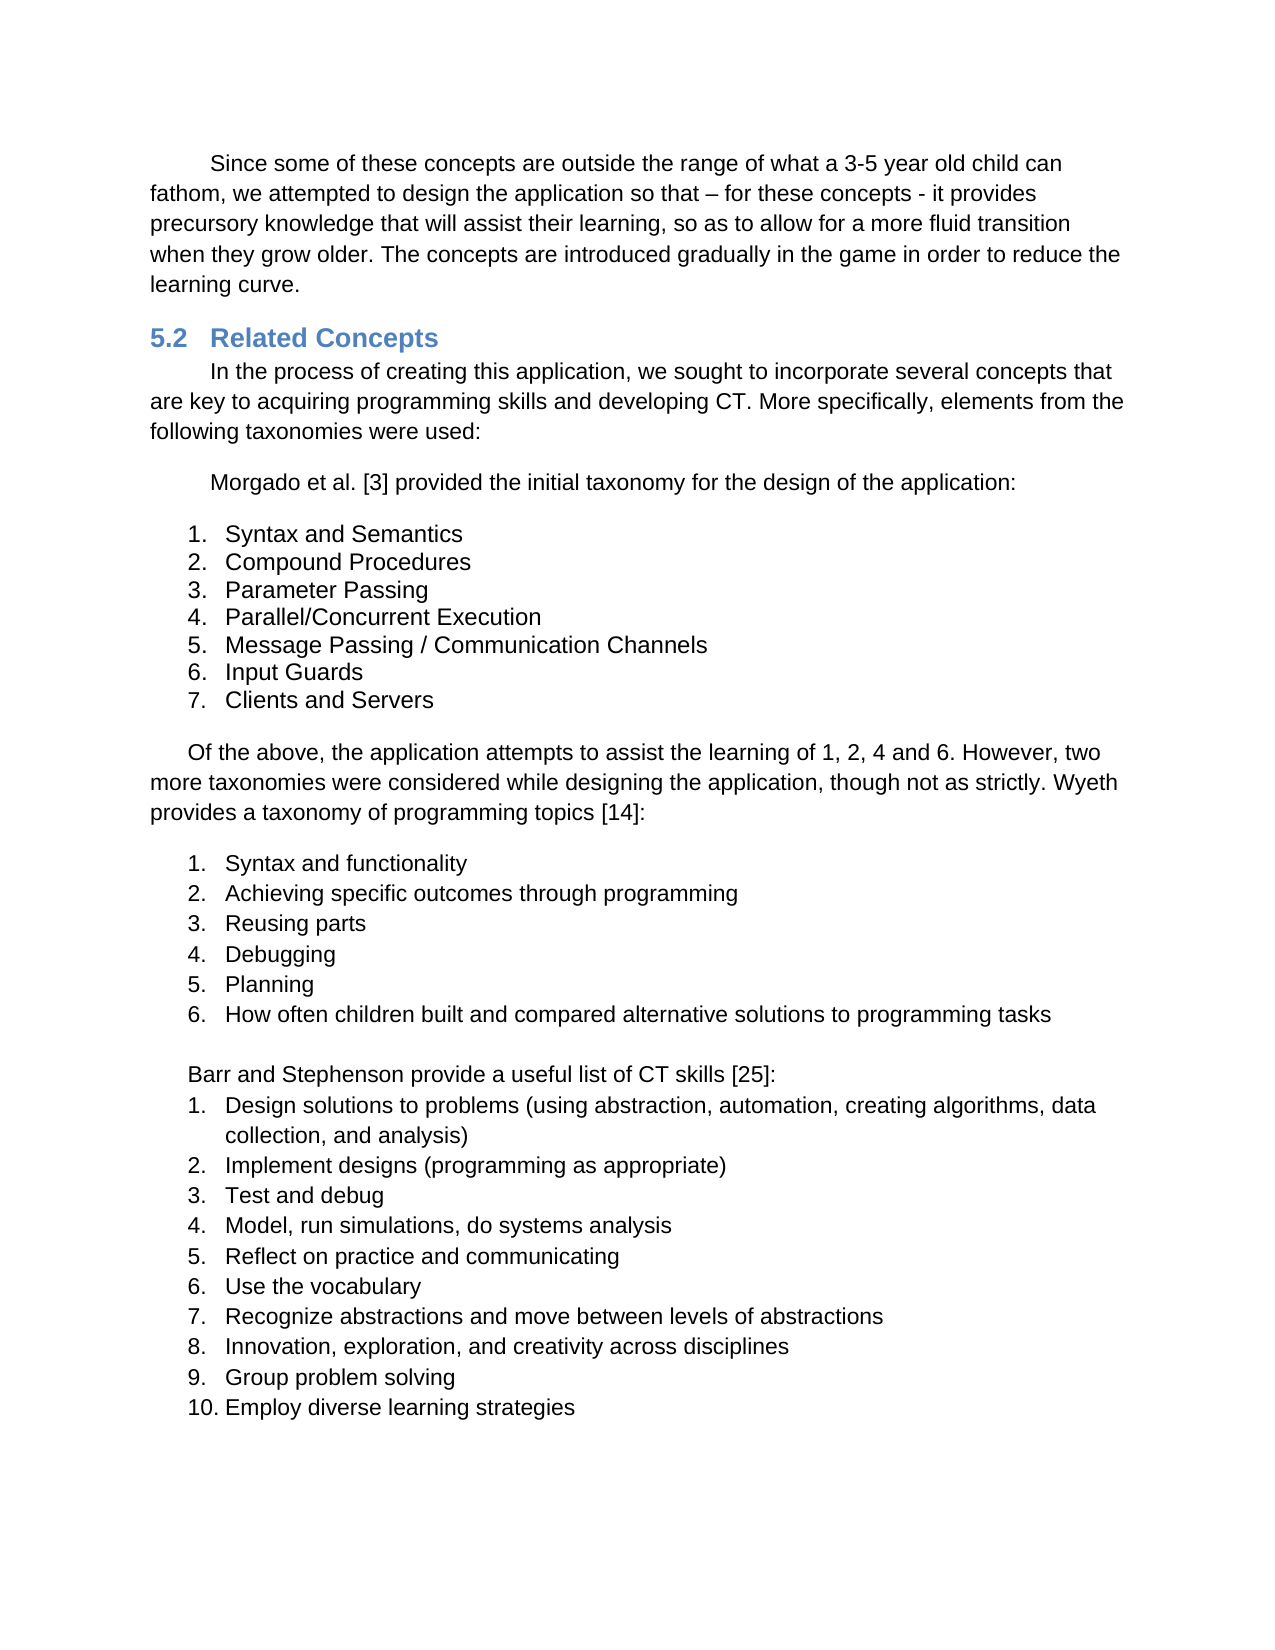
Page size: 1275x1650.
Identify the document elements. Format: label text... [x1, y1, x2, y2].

list Compound Procedures [187, 548, 1125, 576]
list Reﬂect on practice and communicating [187, 1243, 1125, 1269]
list Parameter Passing [187, 576, 1125, 603]
list Syntax and Semantics [187, 520, 1125, 548]
list Barr and Stephenson provide a useful list of CT skills : [187, 1061, 1125, 1088]
text Morgado et al. provided the initial taxonomy for the design of the application: [150, 469, 1125, 496]
list Reusing parts [187, 910, 1125, 937]
list Implement designs (programming as appropriate) [187, 1152, 1125, 1178]
list Message Passing / Communication Channels [187, 631, 1125, 658]
list Planning [187, 971, 1125, 997]
list Model, run simulations, do systems analysis [187, 1212, 1125, 1239]
list Group problem solving [187, 1363, 1125, 1390]
subtitle Related Concepts [150, 322, 1125, 353]
text Since some of these concepts are outside the range of what a 3-5 year old child can fathom, we attempted to design the application so that – for these concepts - it provides precursory knowledge that will assist their learning, so as to allow for a more fluid transition when they grow older. The concepts are introduced gradually in the game in order to reduce the learning curve. [150, 150, 1125, 297]
list How often children built and compared alternative solutions to programming tasks [187, 1001, 1125, 1027]
list Innovation, exploration, and creativity across disciplines [187, 1333, 1125, 1359]
list Input Guards [187, 658, 1125, 686]
list Recognize abstractions and move between levels of abstractions [187, 1303, 1125, 1329]
list Employ diverse learning strategies [187, 1394, 1125, 1420]
list Debugging [187, 941, 1125, 967]
list Use the vocabulary [187, 1273, 1125, 1299]
text Of the above, the application attempts to assist the learning of 1, 2, 4 and 6. However, two more taxonomies were considered while designing the application, though not as strictly. Wyeth provides a taxonomy of programming topics : [150, 738, 1125, 825]
list Syntax and functionality [187, 850, 1125, 876]
text In the process of creating this application, we sought to incorporate several concepts that are key to acquiring programming skills and developing CT. More specifically, elements from the following taxonomies were used: [150, 358, 1125, 444]
list Achieving specific outcomes through programming [187, 880, 1125, 906]
list Parallel/Concurrent Execution [187, 603, 1125, 631]
list Clients and Servers [187, 686, 1125, 713]
list Design solutions to problems (using abstraction, automation, creating algorithms, data collection, and analysis) [187, 1092, 1125, 1148]
list Test and debug [187, 1182, 1125, 1208]
